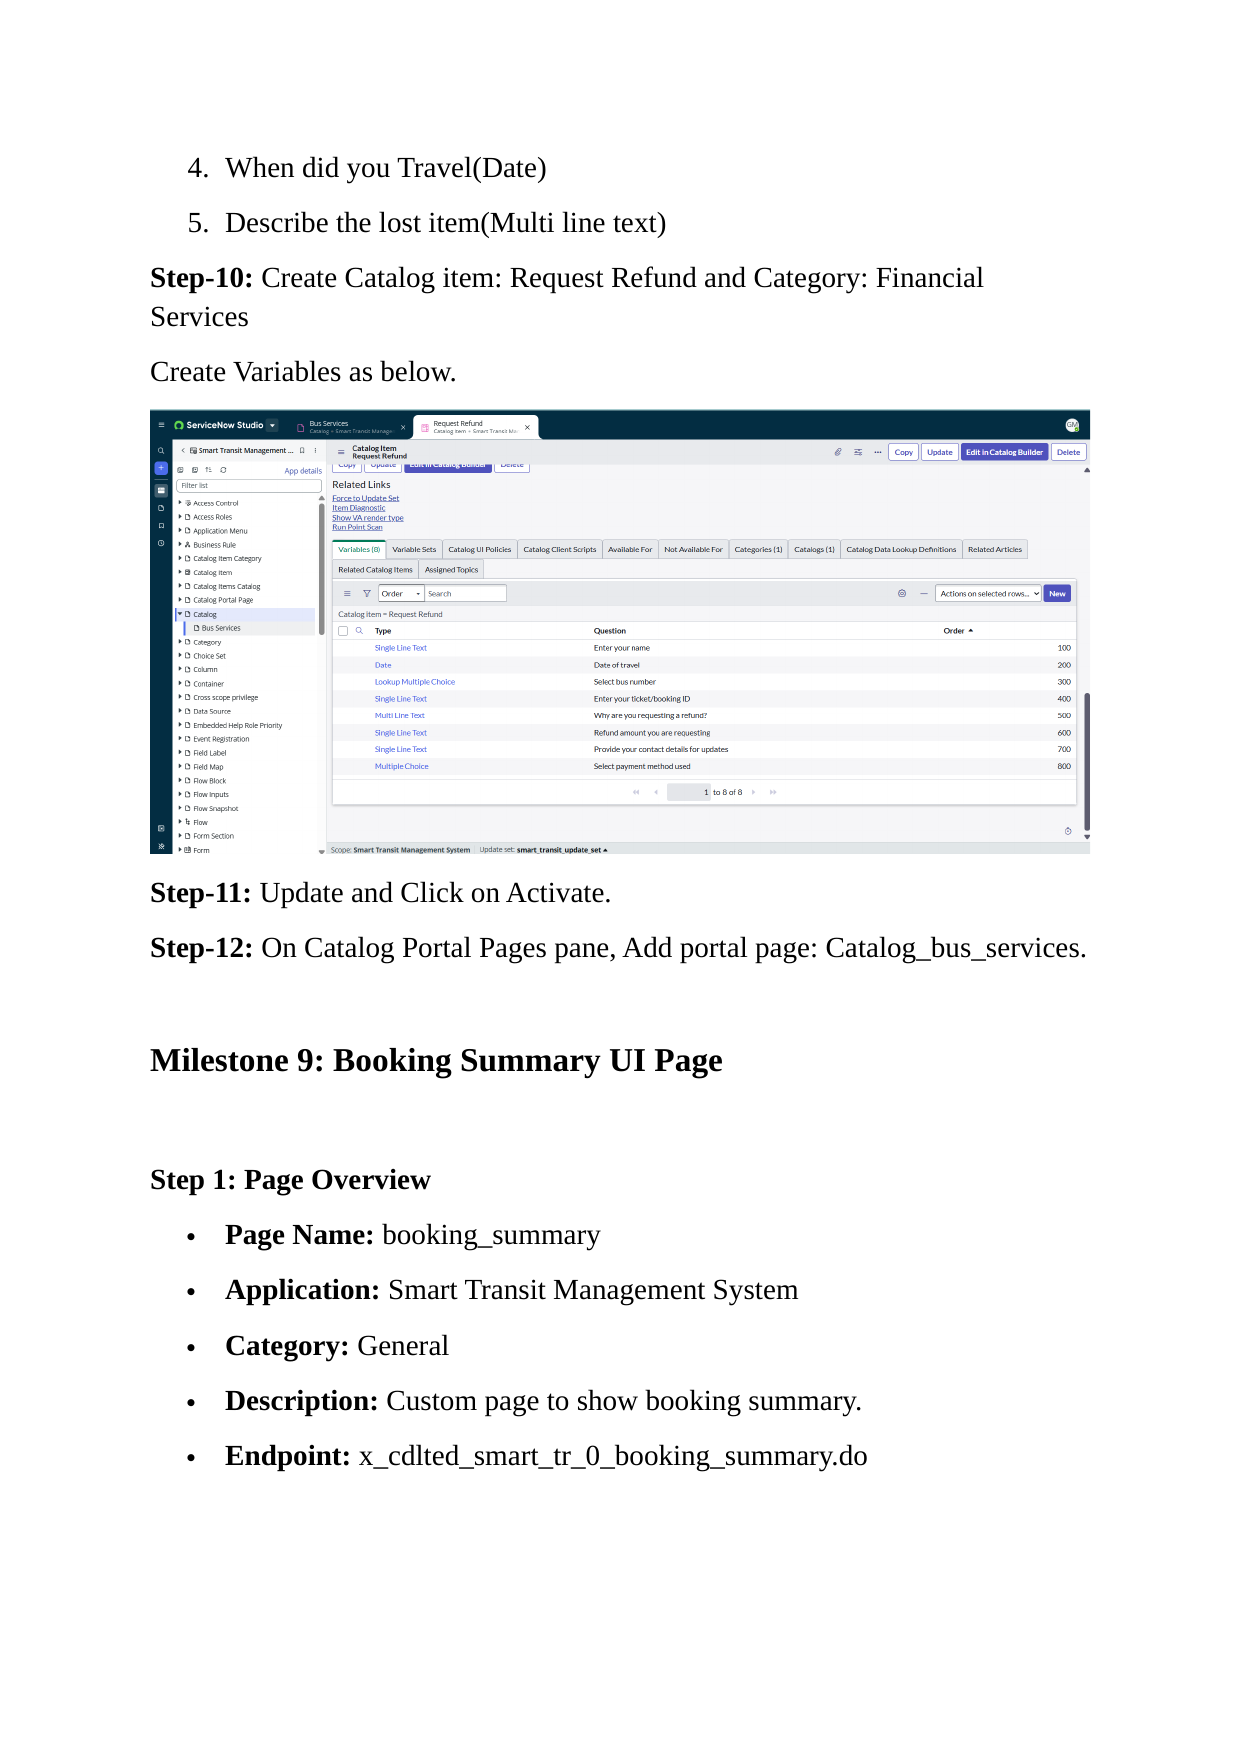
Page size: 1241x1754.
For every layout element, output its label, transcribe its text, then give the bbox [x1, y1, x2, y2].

picture [173, 416, 1091, 854]
picture [189, 424, 201, 428]
text Milestone 9: Booking Summary UI Page [150, 1041, 1090, 1079]
picture [176, 421, 183, 427]
list When did you Travel(Date) [187, 150, 1090, 183]
list Page Name: booking_summary [187, 1217, 1090, 1251]
list Describe the lost item(Multi line text) [187, 205, 1090, 239]
list Application: Smart Transit Management System [187, 1272, 1090, 1306]
text Create Variables as below. [150, 354, 1090, 388]
picture [155, 462, 167, 474]
text Step-10: Create Catalog item: Request Refund and Category: Financial Services [150, 260, 1090, 332]
text Step 1: Page Overview [150, 1162, 1090, 1196]
text Step-11: Update and Click on Activate. [150, 875, 1090, 908]
list Description: Custom page to show booking summary. [187, 1383, 1090, 1416]
list Endpoint: x_cdlted_smart_tr_0_booking_summary.do [187, 1438, 1090, 1472]
text Step-12: On Catalog Portal Pages pane, Add portal page: Catalog_bus_services. [150, 930, 1090, 964]
picture [1066, 419, 1078, 431]
picture [248, 422, 259, 428]
picture [266, 419, 278, 431]
list Category: General [187, 1328, 1090, 1361]
picture [155, 485, 167, 497]
